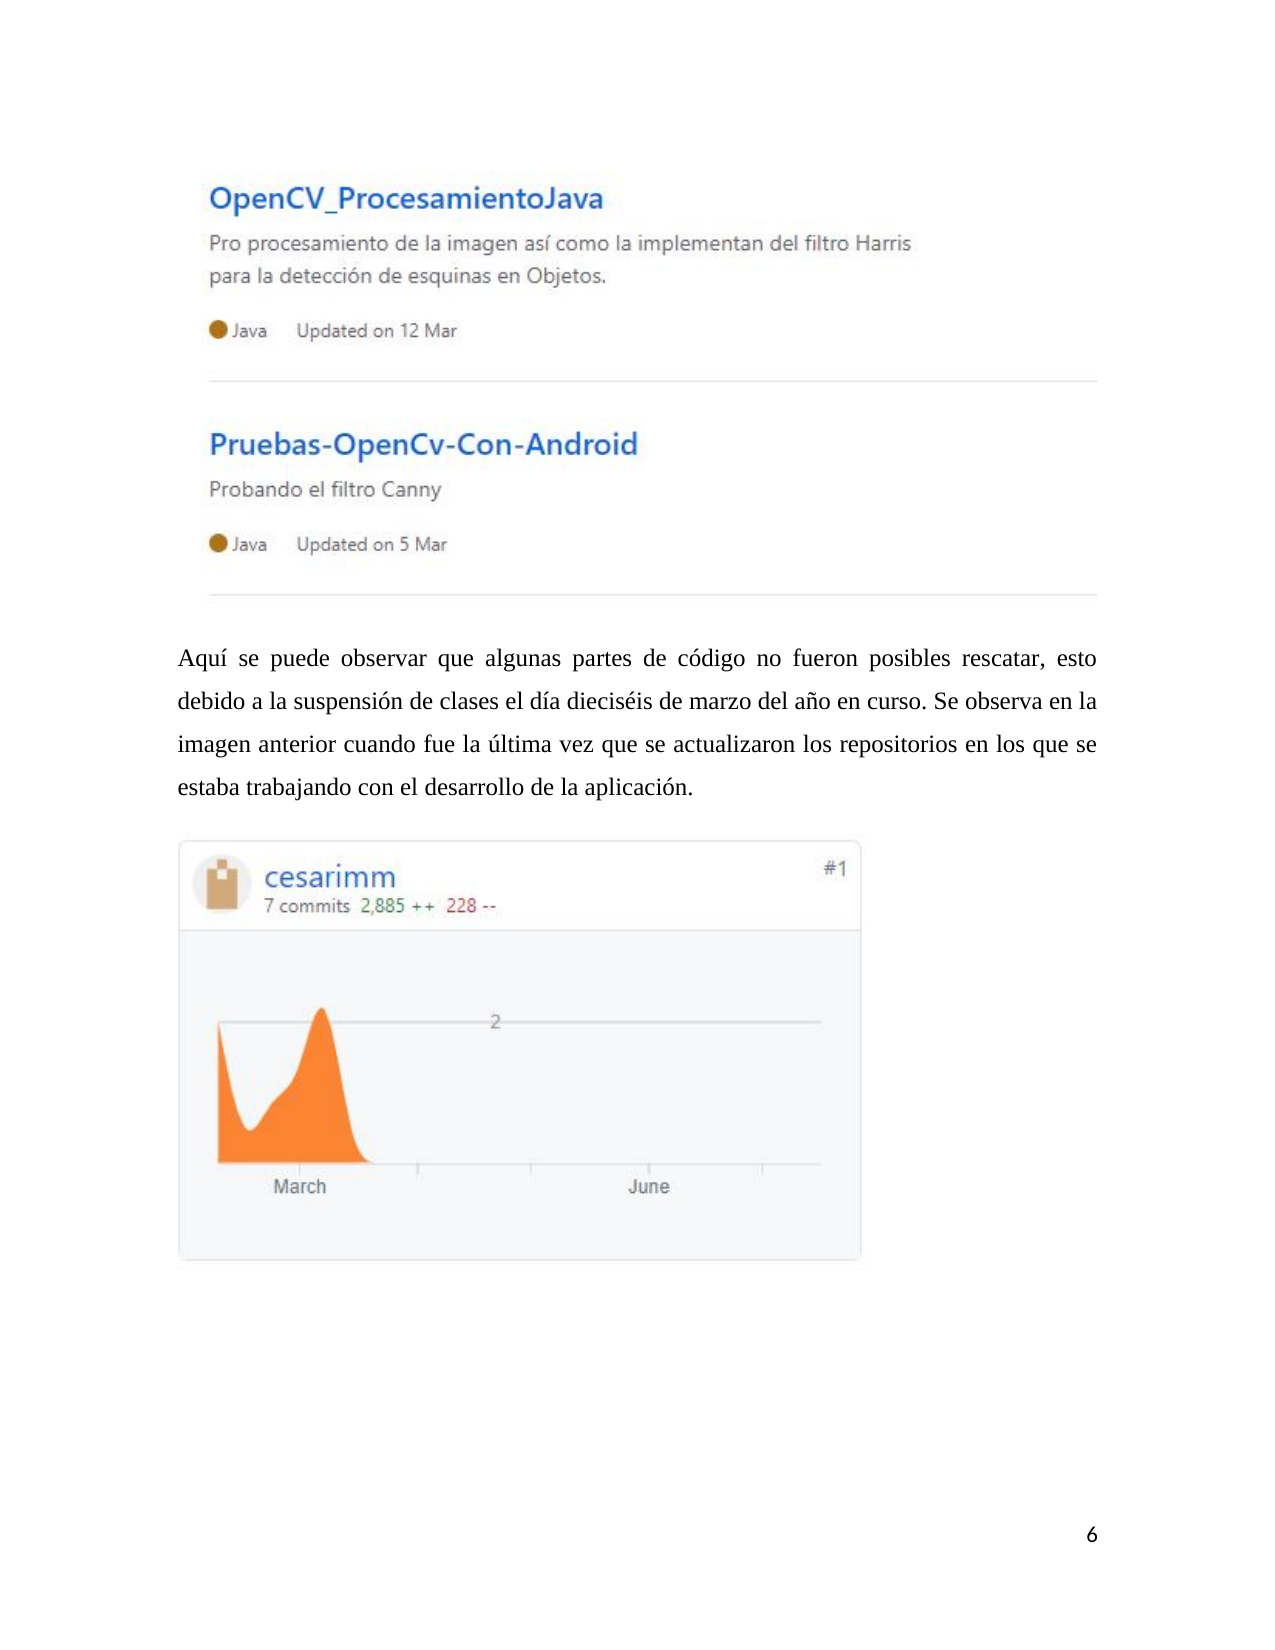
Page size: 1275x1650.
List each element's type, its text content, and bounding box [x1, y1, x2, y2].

text Aquí se puede observar que algunas partes de código no fueron posibles rescatar, esto debido a la suspensión de clases el día dieciséis de marzo del año en curso. Se observa en la imagen anterior cuando fue la última vez que se actualizaron los repositorios en los que se estaba trabajando con el desarrollo de la aplicación. [177, 643, 1098, 801]
picture [177, 832, 873, 1305]
picture [177, 147, 1098, 613]
